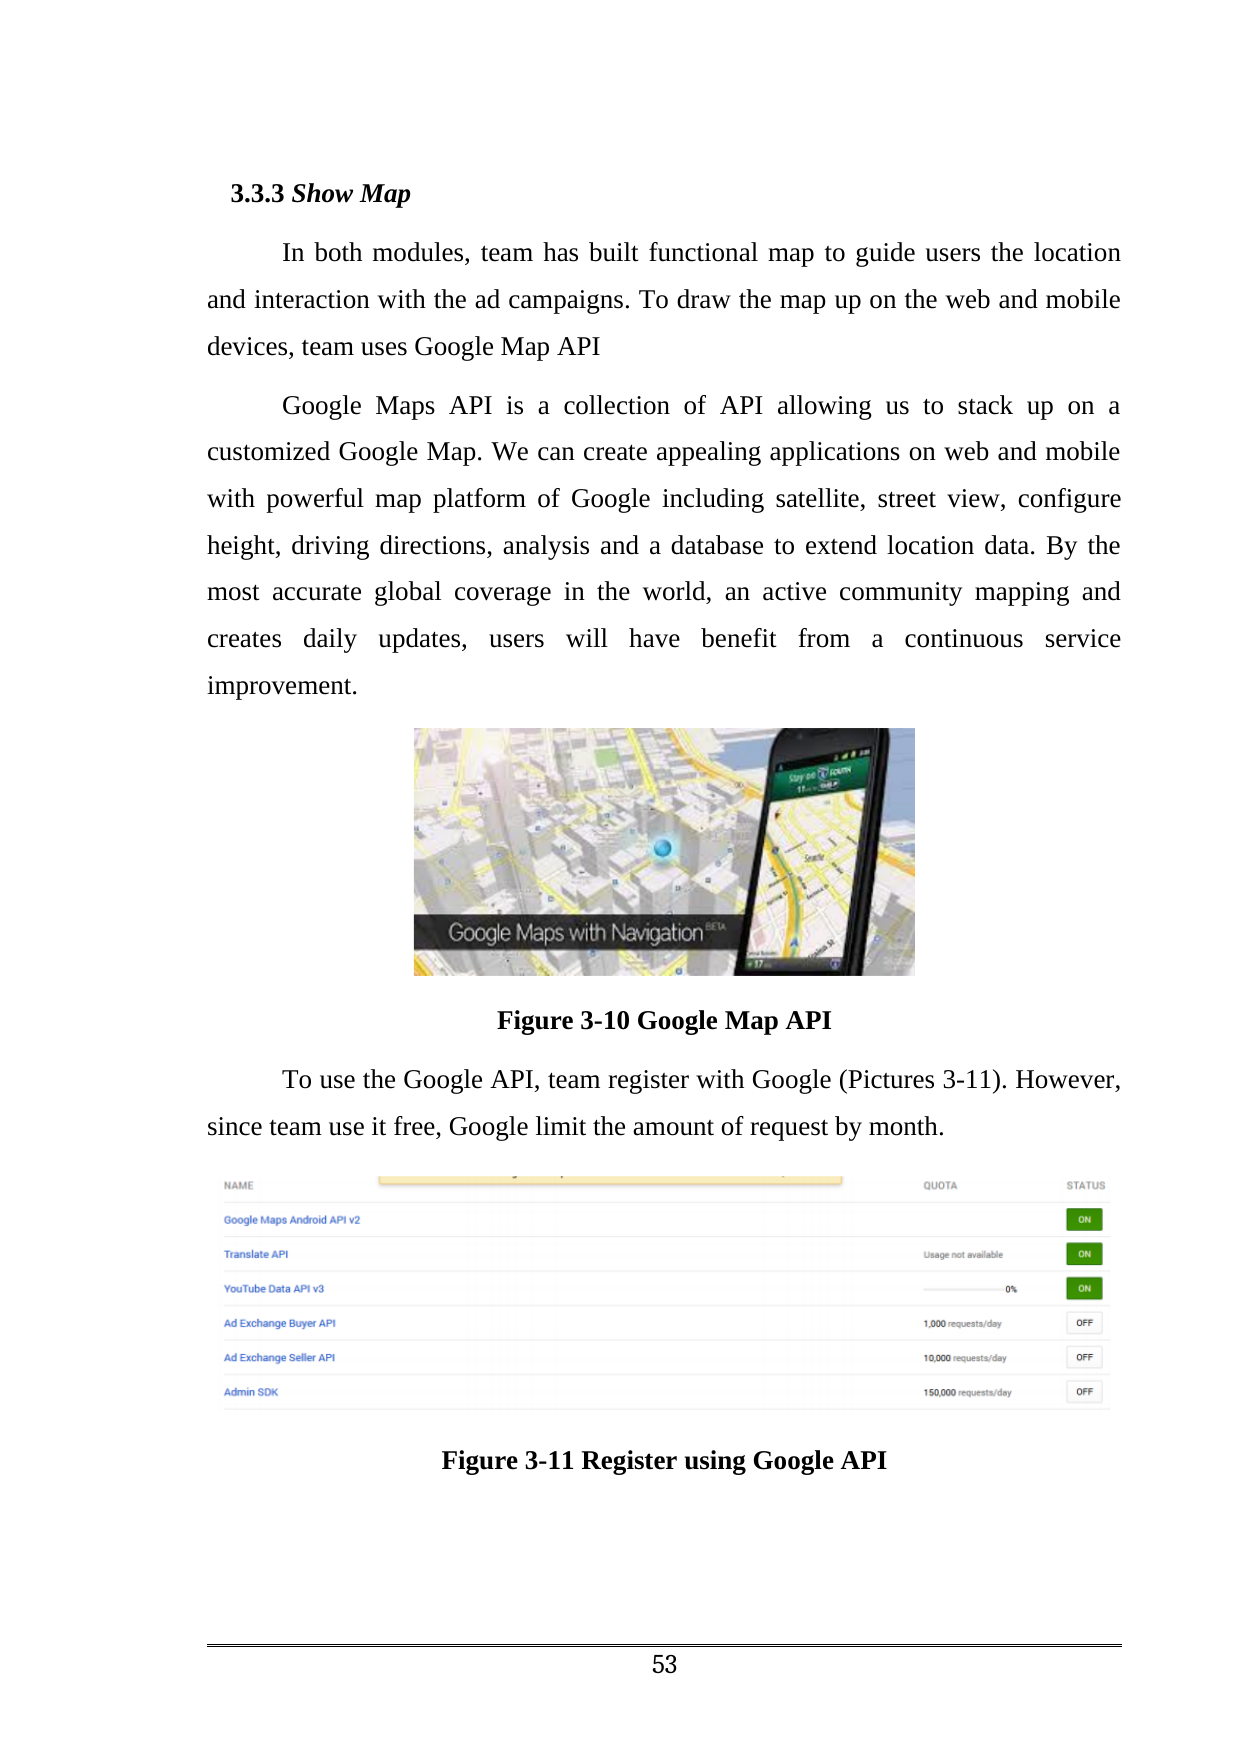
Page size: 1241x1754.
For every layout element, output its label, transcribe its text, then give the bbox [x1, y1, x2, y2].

text To use the Google API, team register with Google (Pictures 3-11). However, since team use it free, Google limit the amount of request by month. [207, 1064, 1122, 1141]
text Figure 3-11 Register using Google API [207, 1444, 1122, 1476]
text In both modules, team has built functional map to guide users the location and interaction with the ad campaigns. To draw the map up on the web and mobile devices, team uses Google Map API [207, 236, 1122, 361]
picture [413, 728, 915, 977]
picture [218, 1169, 1111, 1417]
text Figure 3-10 Google Map API [207, 1004, 1122, 1036]
text Google Maps API is a collection of API allowing us to stack up on a customized Google Map. We can create appealing applications on web and mobile with powerful map platform of Google including satellite, street view, configure height, driving directions, analysis and a database to extend location data. By the most accurate global coverage in the world, an active community mapping and creates daily updates, users will have benefit from a continuous service improvement. [207, 389, 1122, 700]
subtitle 3.3.3 Show Map [230, 177, 1122, 208]
